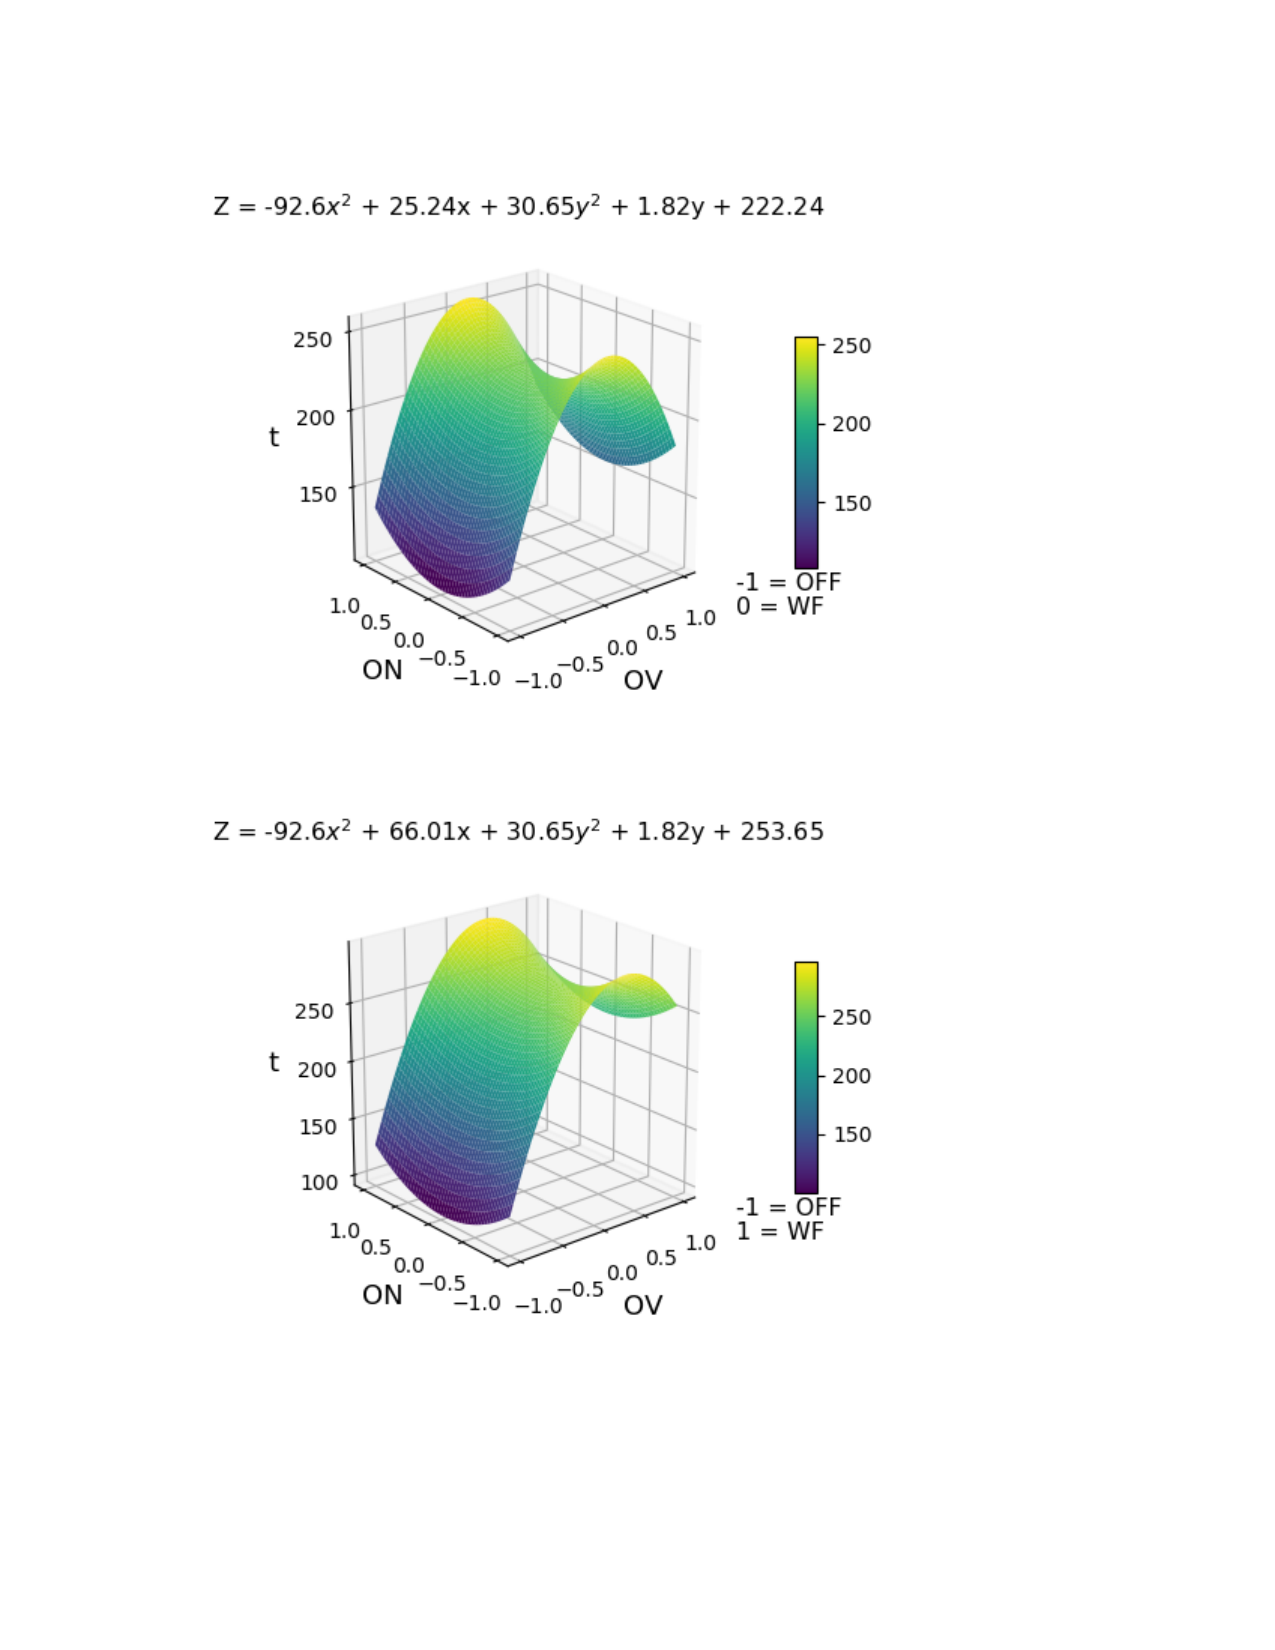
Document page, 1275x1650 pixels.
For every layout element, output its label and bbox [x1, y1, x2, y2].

picture [206, 774, 957, 1375]
picture [206, 150, 957, 750]
